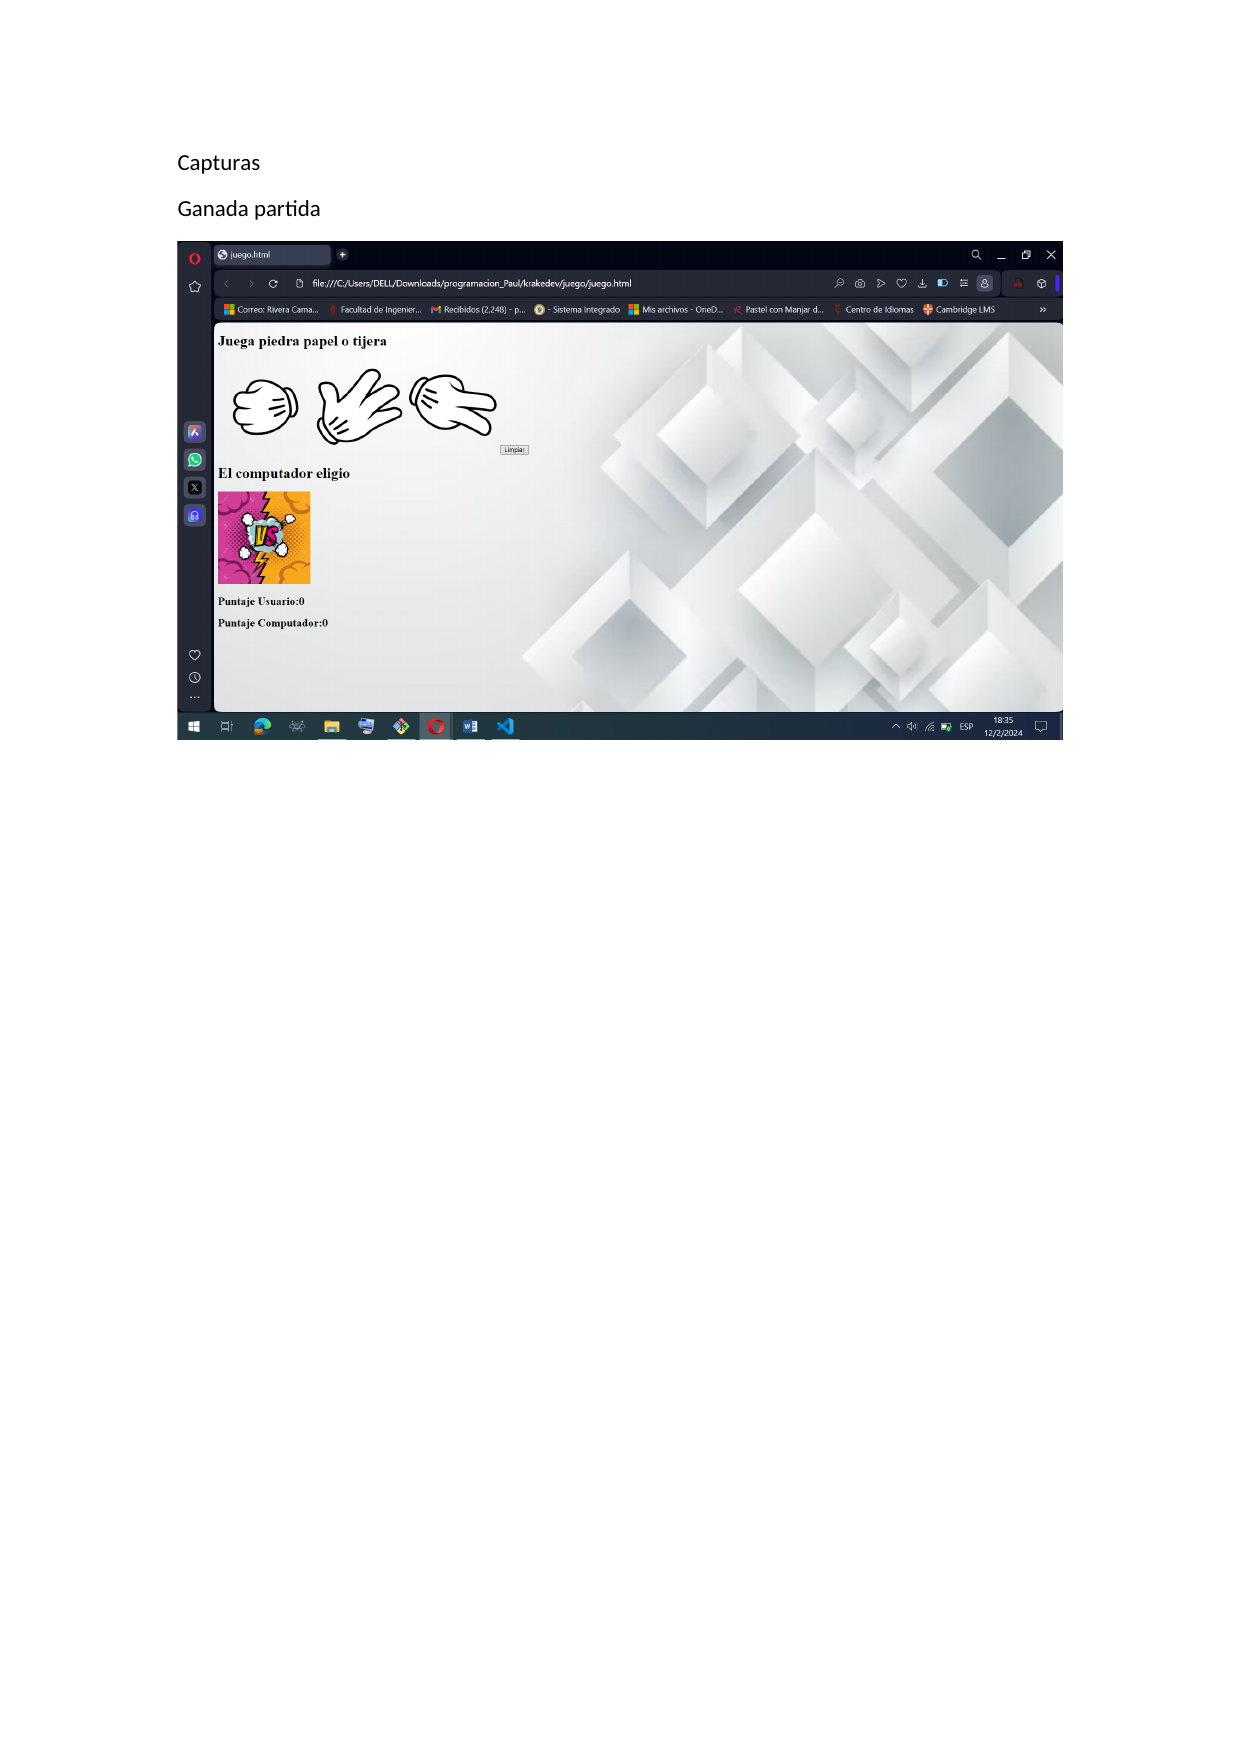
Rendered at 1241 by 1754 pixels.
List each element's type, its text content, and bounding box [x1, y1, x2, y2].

picture [177, 241, 1063, 740]
text Capturas [177, 148, 1063, 176]
text Ganada partida [177, 194, 1063, 222]
